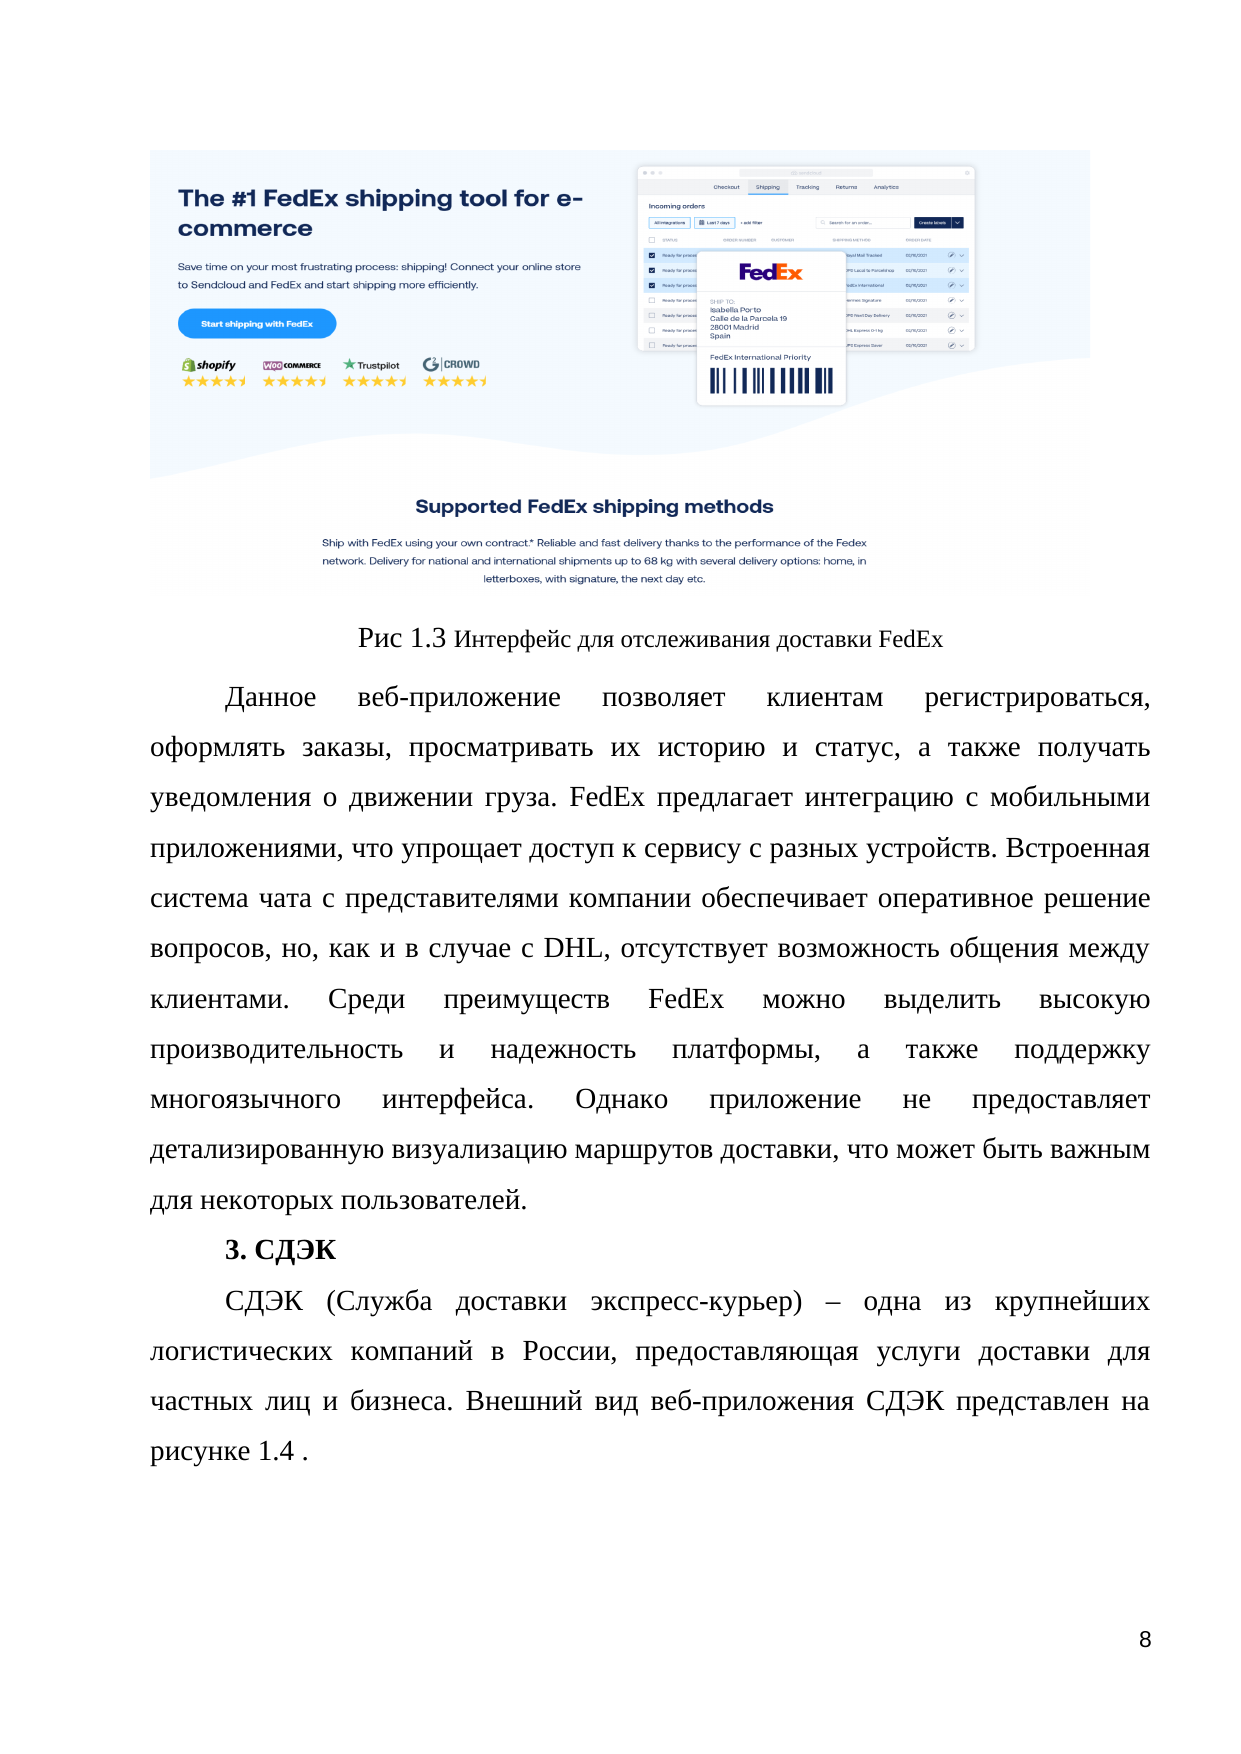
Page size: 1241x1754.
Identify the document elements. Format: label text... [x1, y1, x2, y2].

text Данное веб-приложение позволяет клиентам регистрироваться, оформлять заказы, просматривать их историю и статус, а также получать уведомления о движении груза. FedEx предлагает интеграцию с мобильными приложениями, что упрощает доступ к сервису с разных устройств. Встроенная система чата с представителями компании обеспечивает оперативное решение вопросов, но, как и в случае с DHL, отсутствует возможность общения между клиентами. Среди преимуществ FedEx можно выделить высокую производительность и надежность платформы, а также поддержку многоязычного интерфейса. Однако приложение не предоставляет детализированную визуализацию маршрутов доставки, что может быть важным для некоторых пользователей. [150, 679, 1151, 1216]
text СДЭК (Служба доставки экспресс-курьер) – одна из крупнейших логистических компаний в России, предоставляющая услуги доставки для частных лиц и бизнеса. Внешний вид веб-приложения СДЭК представлен на рисунке 1.4 . [150, 1283, 1151, 1467]
picture [150, 150, 1091, 596]
text Рис 1.3 Интерфейс для отслеживания доставки FedEx [150, 620, 1151, 654]
subtitle 3. СДЭК [150, 1232, 1151, 1266]
